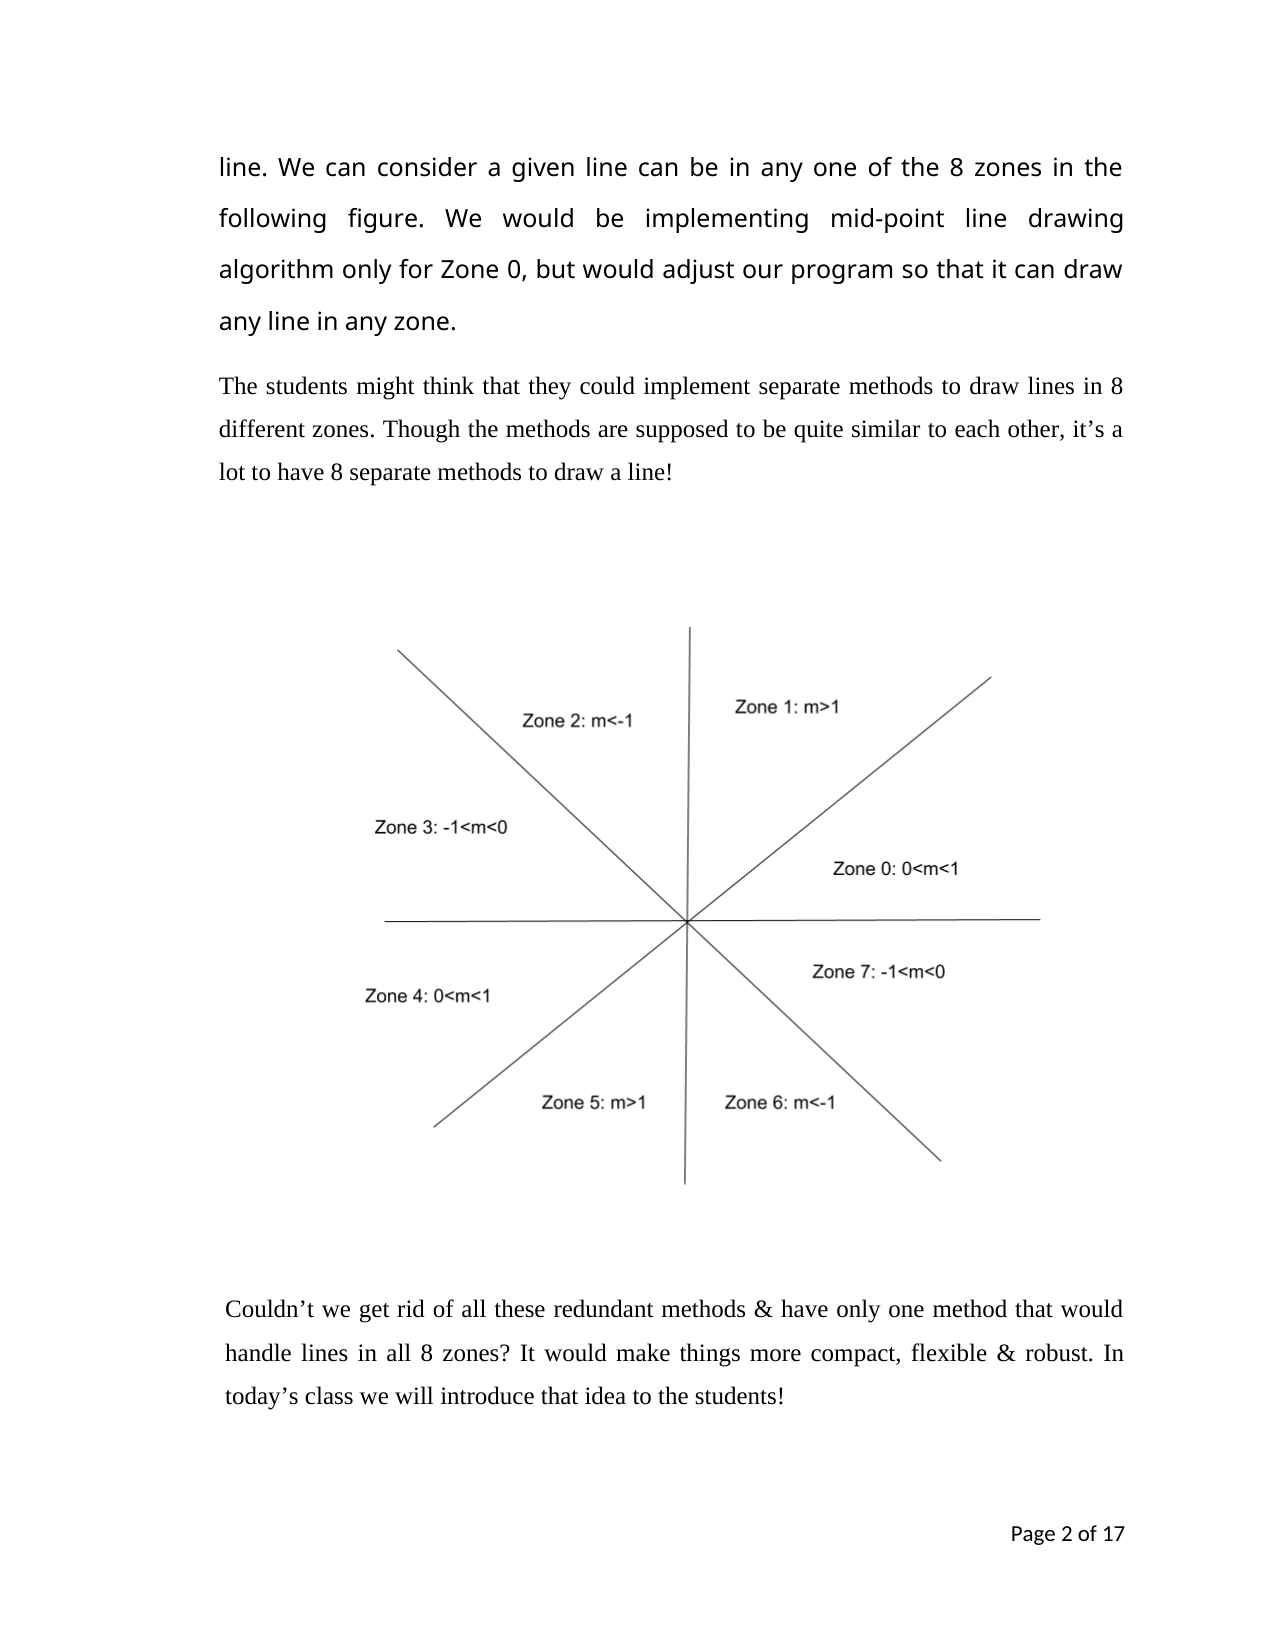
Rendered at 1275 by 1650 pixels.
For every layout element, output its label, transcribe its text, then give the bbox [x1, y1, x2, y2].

picture [225, 516, 1186, 1238]
text The students might think that they could implement separate methods to draw lines in 8 different zones. Though the methods are supposed to be quite similar to each other, it’s a lot to have 8 separate methods to draw a line! [219, 371, 1125, 486]
text Couldn’t we get rid of all these redundant methods & have only one method that would handle lines in all 8 zones? It would make things more compact, flexible & robust. In today’s class we will introduce that idea to the students! [225, 1294, 1125, 1409]
